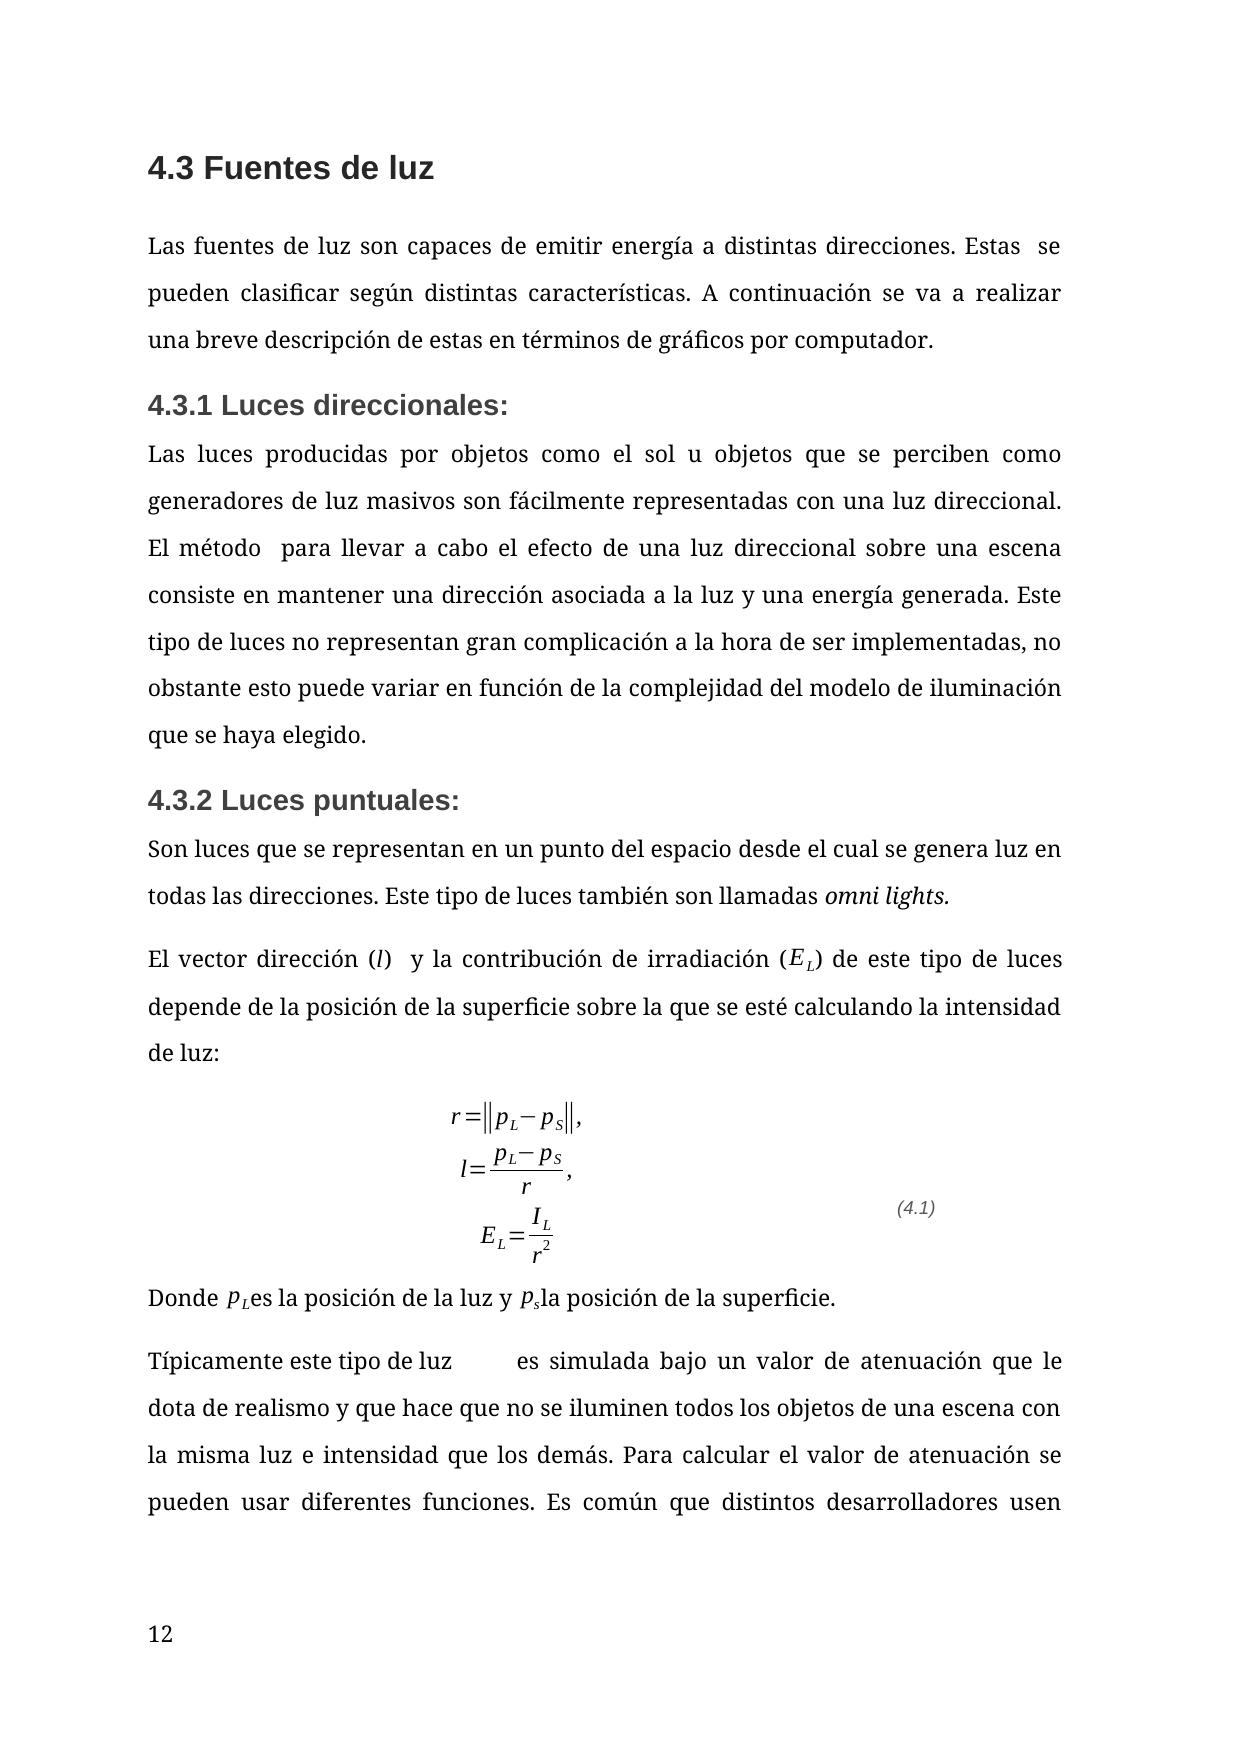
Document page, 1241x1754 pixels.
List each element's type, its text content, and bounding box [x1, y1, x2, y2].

subtitle Luces direccionales: [148, 388, 1063, 421]
subtitle Luces puntuales: [148, 783, 1063, 816]
table_header [148, 1101, 886, 1282]
table_header (4.1) [886, 1101, 1032, 1282]
text Donde es la posición de la luz y la posición de la superficie. [148, 1282, 1063, 1313]
text Son luces que se representan en un punto del espacio desde el cual se genera luz en todas las direcciones. Este tipo de luces también son llamadas omni lights. [148, 833, 1063, 911]
text Las fuentes de luz son capaces de emitir energía a distintas direcciones. Estas se pueden clasificar según distintas características. A continuación se va a realizar una breve descripción de estas en términos de gráficos por computador. [148, 230, 1063, 355]
text El vector dirección () y la contribución de irradiación () de este tipo de luces depende de la posición de la superficie sobre la que se esté calculando la intensidad de luz: [148, 943, 1063, 1068]
subtitle Fuentes de luz [148, 148, 1063, 186]
text Las luces producidas por objetos como el sol u objetos que se perciben como generadores de luz masivos son fácilmente representadas con una luz direccional. El método para llevar a cabo el efecto de una luz direccional sobre una escena consiste en mantener una dirección asociada a la luz y una energía generada. Este tipo de luces no representan gran complicación a la hora de ser implementadas, no obstante esto puede variar en función de la complejidad del modelo de iluminación que se haya elegido. [148, 438, 1063, 750]
